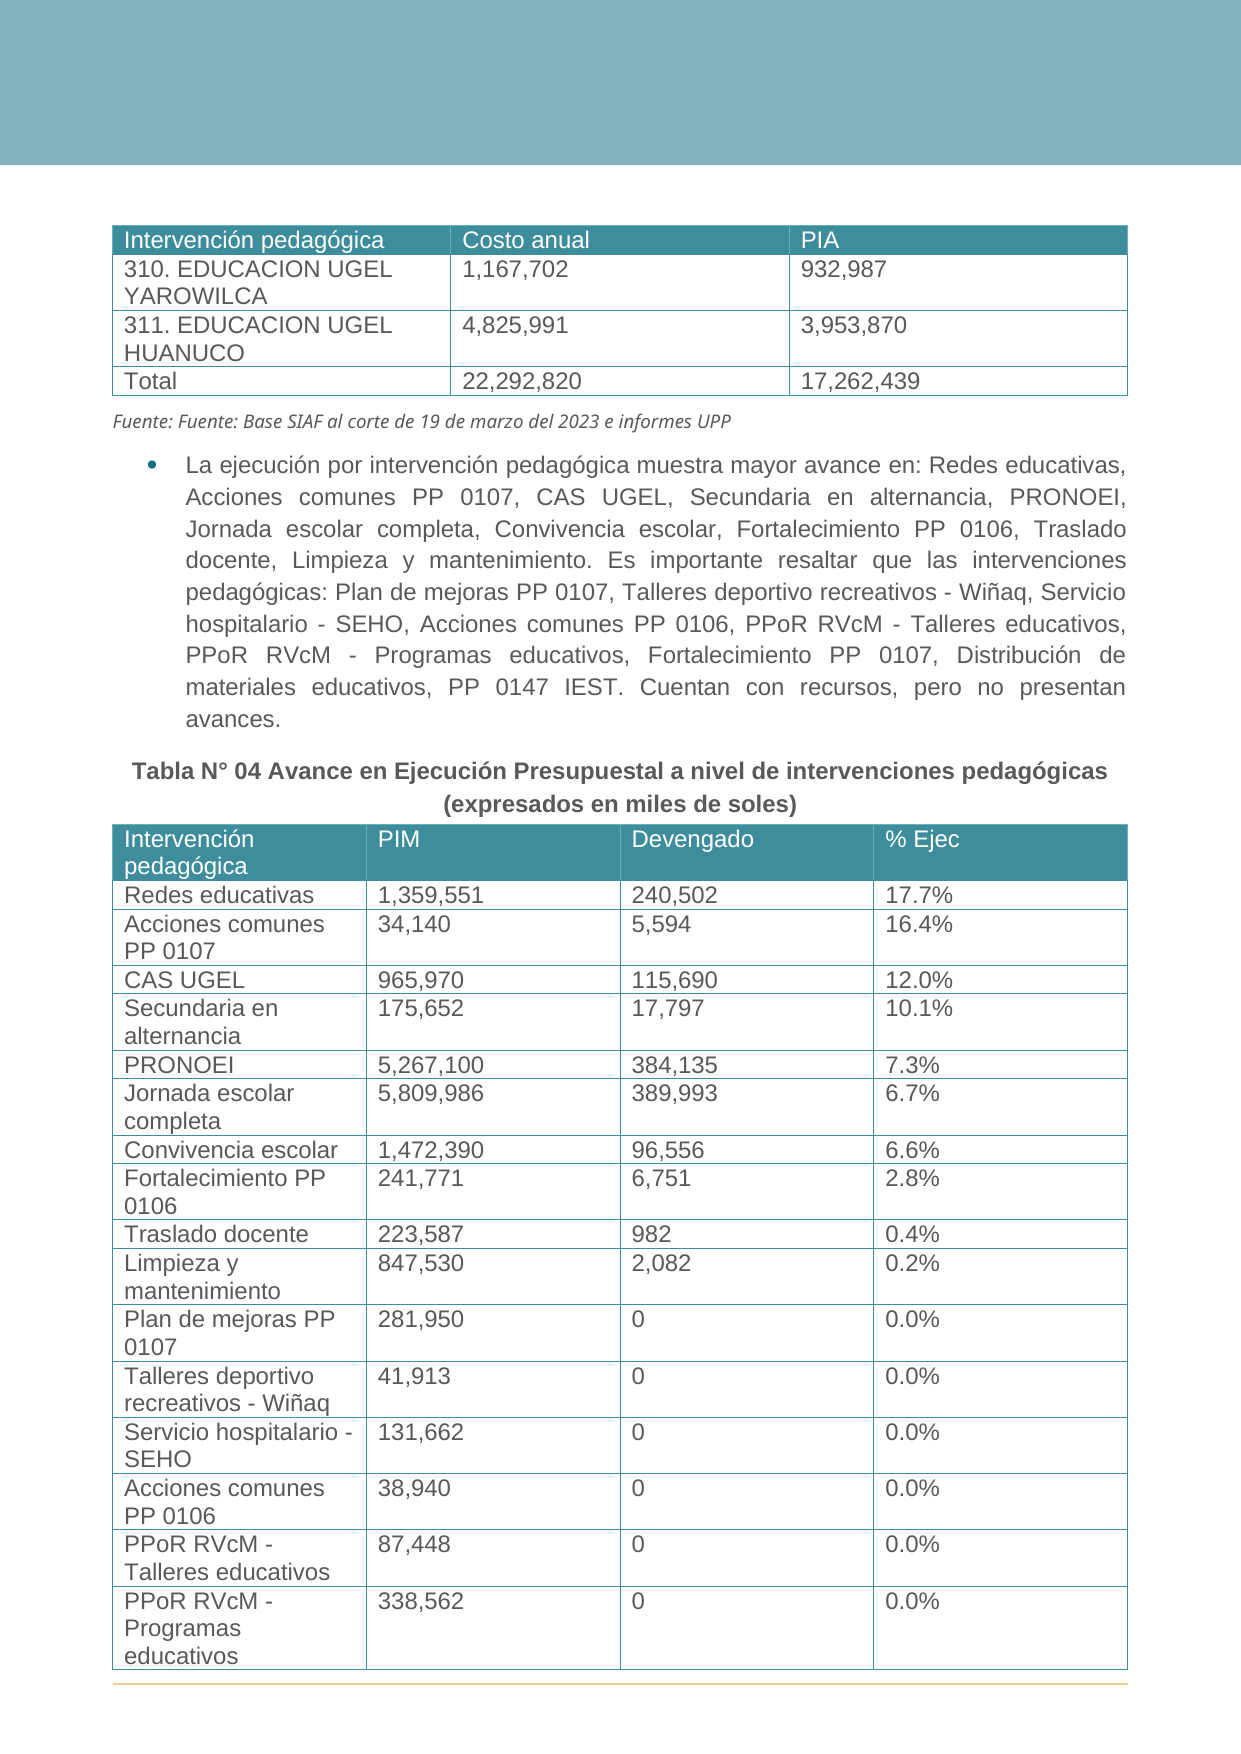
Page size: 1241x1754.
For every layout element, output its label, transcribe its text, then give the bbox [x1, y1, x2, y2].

table_cell 0 [621, 1362, 873, 1417]
table_cell 17.7% [874, 881, 1127, 908]
table_cell 0.4% [874, 1220, 1127, 1248]
table_cell Secundaria en alternancia [113, 994, 366, 1049]
table_cell 384,135 [621, 1051, 873, 1078]
table_header % Ejec [874, 825, 1127, 880]
table_cell Convivencia escolar [113, 1136, 366, 1163]
table_cell 22,292,820 [451, 367, 789, 395]
table_cell Limpieza y mantenimiento [113, 1249, 366, 1304]
table_cell 847,530 [367, 1249, 620, 1304]
table_cell Plan de mejoras PP 0107 [113, 1305, 366, 1361]
table_header Intervención pedagógica [113, 226, 450, 254]
table_cell 96,556 [621, 1136, 873, 1163]
table_cell Fortalecimiento PP 0106 [113, 1164, 366, 1219]
table_cell Talleres deportivo recreativos - Wiñaq [113, 1362, 366, 1417]
table_cell 16.4% [874, 910, 1127, 965]
table_cell Servicio hospitalario - SEHO [113, 1418, 366, 1473]
table_cell 240,502 [621, 881, 873, 908]
table_cell 932,987 [790, 255, 1127, 310]
table_cell 1,359,551 [367, 881, 620, 908]
table_cell 87,448 [367, 1530, 620, 1586]
table_cell 310. EDUCACION UGEL YAROWILCA [113, 255, 450, 310]
table_cell 0 [621, 1418, 873, 1473]
table_cell CAS UGEL [113, 966, 366, 993]
table_cell 223,587 [367, 1220, 620, 1248]
table_header Costo anual [451, 226, 789, 254]
table_cell 7.3% [874, 1051, 1127, 1078]
table_cell 338,562 [367, 1587, 620, 1669]
table_cell 6.7% [874, 1079, 1127, 1134]
table_cell 281,950 [367, 1305, 620, 1361]
table_cell 3,953,870 [790, 311, 1127, 366]
table_cell 5,809,986 [367, 1079, 620, 1134]
table_cell 34,140 [367, 910, 620, 965]
table_cell Traslado docente [113, 1220, 366, 1248]
table_cell 131,662 [367, 1418, 620, 1473]
table_cell 0.0% [874, 1530, 1127, 1586]
table_cell 311. EDUCACION UGEL HUANUCO [113, 311, 450, 366]
table_cell 2,082 [621, 1249, 873, 1304]
table_cell 241,771 [367, 1164, 620, 1219]
table_cell 0.0% [874, 1587, 1127, 1669]
table_cell Jornada escolar completa [113, 1079, 366, 1134]
table_cell 175,652 [367, 994, 620, 1049]
table_cell Acciones comunes PP 0107 [113, 910, 366, 965]
table_cell 0.0% [874, 1305, 1127, 1361]
text Fuente: Fuente: Base SIAF al corte de 19 de marzo del 2023 e informes UPP [112, 408, 1128, 434]
table_cell 12.0% [874, 966, 1127, 993]
table_cell 965,970 [367, 966, 620, 993]
table_cell 982 [621, 1220, 873, 1248]
table_cell 1,472,390 [367, 1136, 620, 1163]
text Tabla N° 04 Avance en Ejecución Presupuestal a nivel de intervenciones pedagógicas (expresados en miles de soles) [112, 757, 1128, 818]
table_cell 115,690 [621, 966, 873, 993]
table_cell PRONOEI [113, 1051, 366, 1078]
table_cell PPoR RVcM - Talleres educativos [113, 1530, 366, 1586]
table_header Intervención pedagógica [113, 825, 366, 880]
table_cell 2.8% [874, 1164, 1127, 1219]
list La ejecución por intervención pedagógica muestra mayor avance en: Redes educativas, Acciones comunes PP 0107, CAS UGEL, Secundaria en alternancia, PRONOEI, Jornada escolar completa, Convivencia escolar, Fortalecimiento PP 0106, Traslado docente, Limpieza y mantenimiento. Es importante resaltar que las intervenciones pedagógicas: Plan de mejoras PP 0107, Talleres deportivo recreativos - Wiñaq, Servicio hospitalario - SEHO, Acciones comunes PP 0106, PPoR RVcM - Talleres educativos, PPoR RVcM - Programas educativos, Fortalecimiento PP 0107, Distribución de materiales educativos, PP 0147 IEST. Cuentan con recursos, pero no presentan avances. [148, 451, 1128, 732]
table_cell 0.0% [874, 1362, 1127, 1417]
table_cell 389,993 [621, 1079, 873, 1134]
table_cell 0 [621, 1474, 873, 1529]
table_cell 0.0% [874, 1418, 1127, 1473]
table_cell 17,262,439 [790, 367, 1127, 395]
table_cell 5,267,100 [367, 1051, 620, 1078]
table_cell 17,797 [621, 994, 873, 1049]
table_cell 0 [621, 1587, 873, 1669]
table_cell PPoR RVcM - Programas educativos [113, 1587, 366, 1669]
table_cell 6.6% [874, 1136, 1127, 1163]
table_header PIA [790, 226, 1127, 254]
table_cell 0 [621, 1305, 873, 1361]
table_cell 38,940 [367, 1474, 620, 1529]
table_cell 4,825,991 [451, 311, 789, 366]
table_cell 6,751 [621, 1164, 873, 1219]
table_cell 10.1% [874, 994, 1127, 1049]
table_cell 0.2% [874, 1249, 1127, 1304]
table_header Devengado [621, 825, 873, 880]
table_cell Acciones comunes PP 0106 [113, 1474, 366, 1529]
table_cell 0.0% [874, 1474, 1127, 1529]
table_cell 5,594 [621, 910, 873, 965]
table_cell 1,167,702 [451, 255, 789, 310]
table_cell Total [113, 367, 450, 395]
table_cell Redes educativas [113, 881, 366, 908]
table_cell 0 [621, 1530, 873, 1586]
table_header PIM [367, 825, 620, 880]
table_cell 41,913 [367, 1362, 620, 1417]
